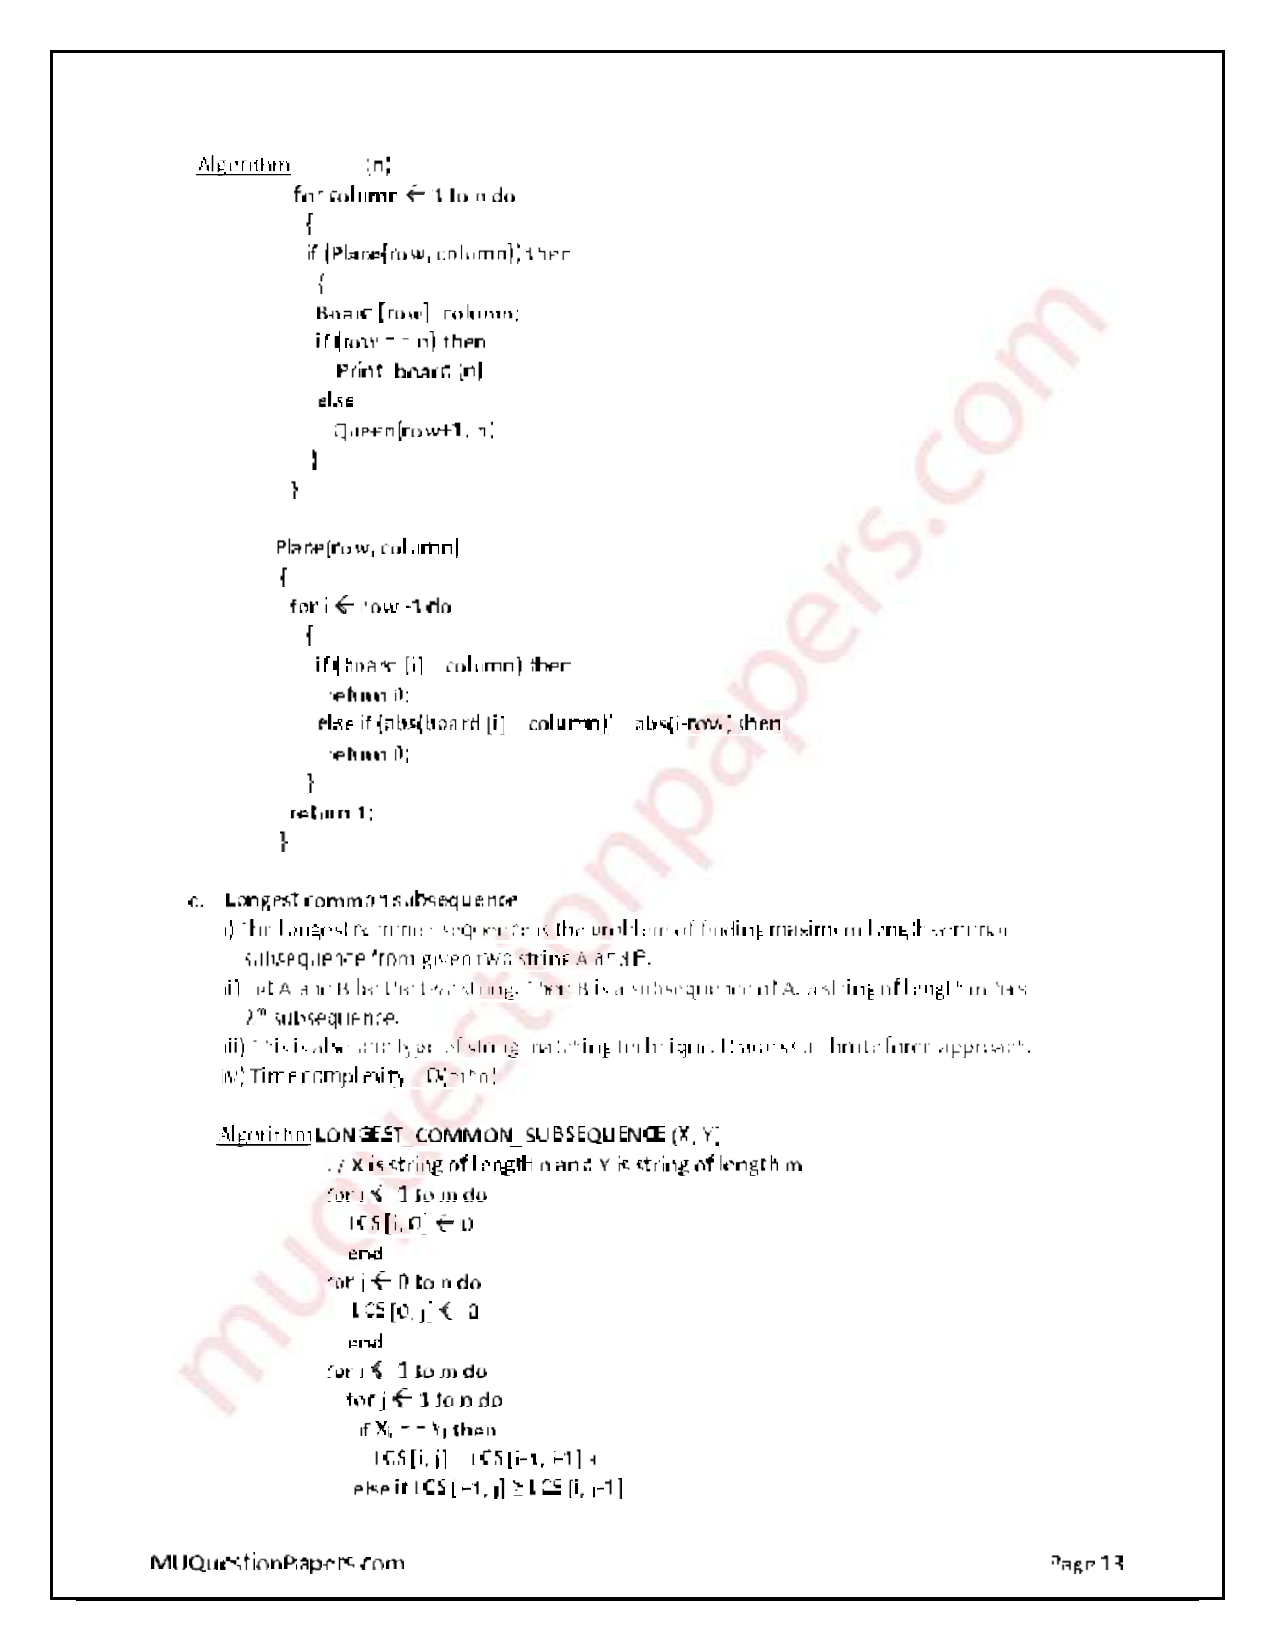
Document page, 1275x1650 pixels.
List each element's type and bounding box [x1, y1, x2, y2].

picture [76, 55, 1199, 1609]
